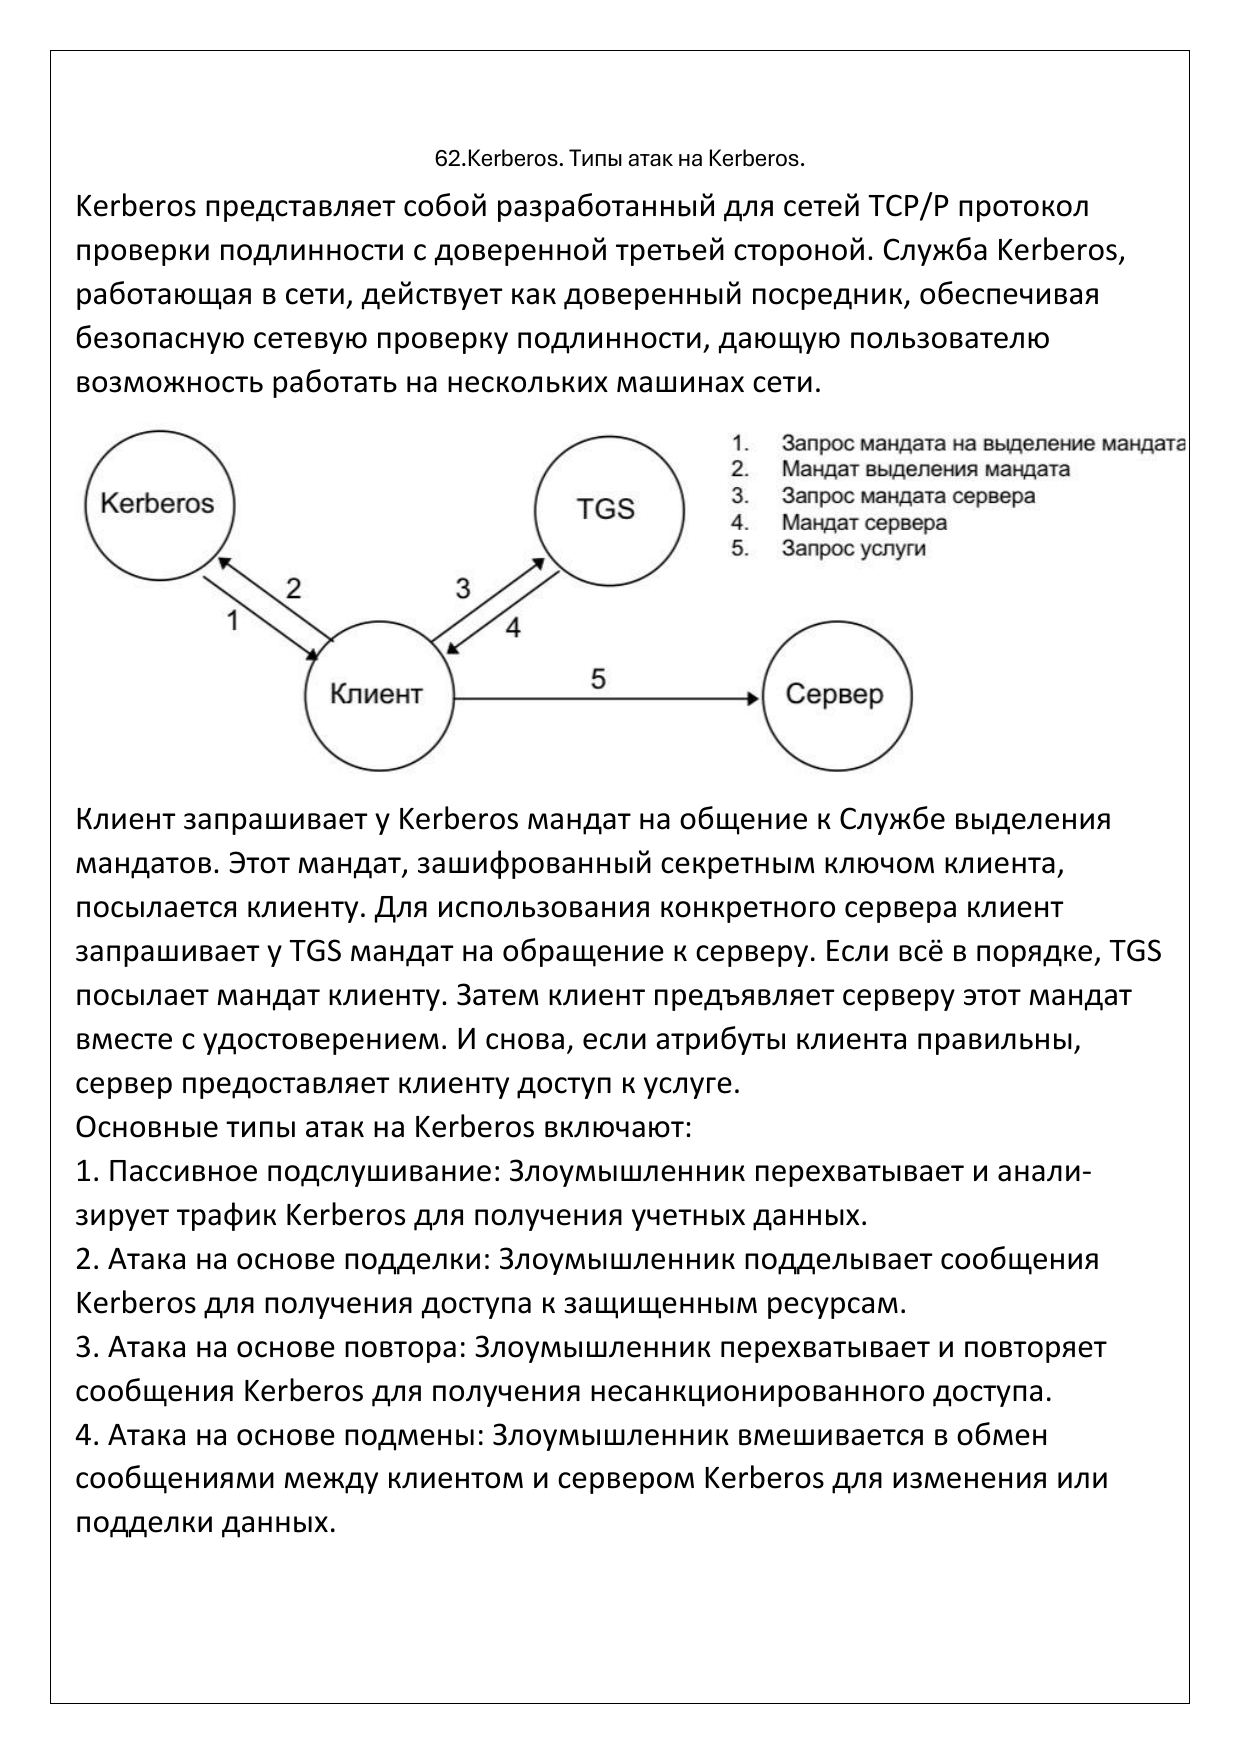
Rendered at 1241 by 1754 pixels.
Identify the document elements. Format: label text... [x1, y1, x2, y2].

text Клиент запрашивает у Kerberos мандат на общение к Службе выделения мандатов. Этот мандат, зашифрованный секретным ключом клиента, посылается клиенту. Для использования конкретного сервера клиент запрашивает у TGS мандат на обращение к серверу. Если всё в порядке, TGS посылает мандат клиенту. Затем клиент предъявляет серверу этот мандат вместе с удостоверением. И снова, если атрибуты клиента правильны, сервер предоставляет клиенту доступ к услуге. [75, 797, 1165, 1102]
text Kerberos представляет собой разработанный для сетей ТСР/Р протокол проверки подлинности с доверенной третьей стороной. Служба Kerberos, работающая в сети, действует как доверенный посредник, обеспечивая безопасную сетевую проверку подлинности, дающую пользователю возможность работать на нескольких машинах сети. [75, 184, 1165, 400]
text 1. Пассивное подслушивание: Злоумышленник перехватывает и анали-зирует трафик Kerberos для получения учетных данных. [75, 1149, 1165, 1233]
text Основные типы атак на Kerberos включают: [75, 1105, 1165, 1146]
text 3. Атака на основе повтора: Злоумышленник перехватывает и повторяет сообщения Kerberos для получения несанкционированного доступа. [75, 1324, 1165, 1409]
text 4. Атака на основе подмены: Злоумышленник вмешивается в обмен сообщениями между клиентом и сервером Kerberos для изменения или подделки данных. [75, 1412, 1165, 1541]
picture [75, 403, 1186, 795]
subtitle 62.Kerberos. Типы атак на Kerberos. [75, 143, 1165, 173]
text 2. Атака на основе подделки: Злоумышленник подделывает сообщения Kerberos для получения доступа к защищенным ресурсам. [75, 1237, 1165, 1321]
